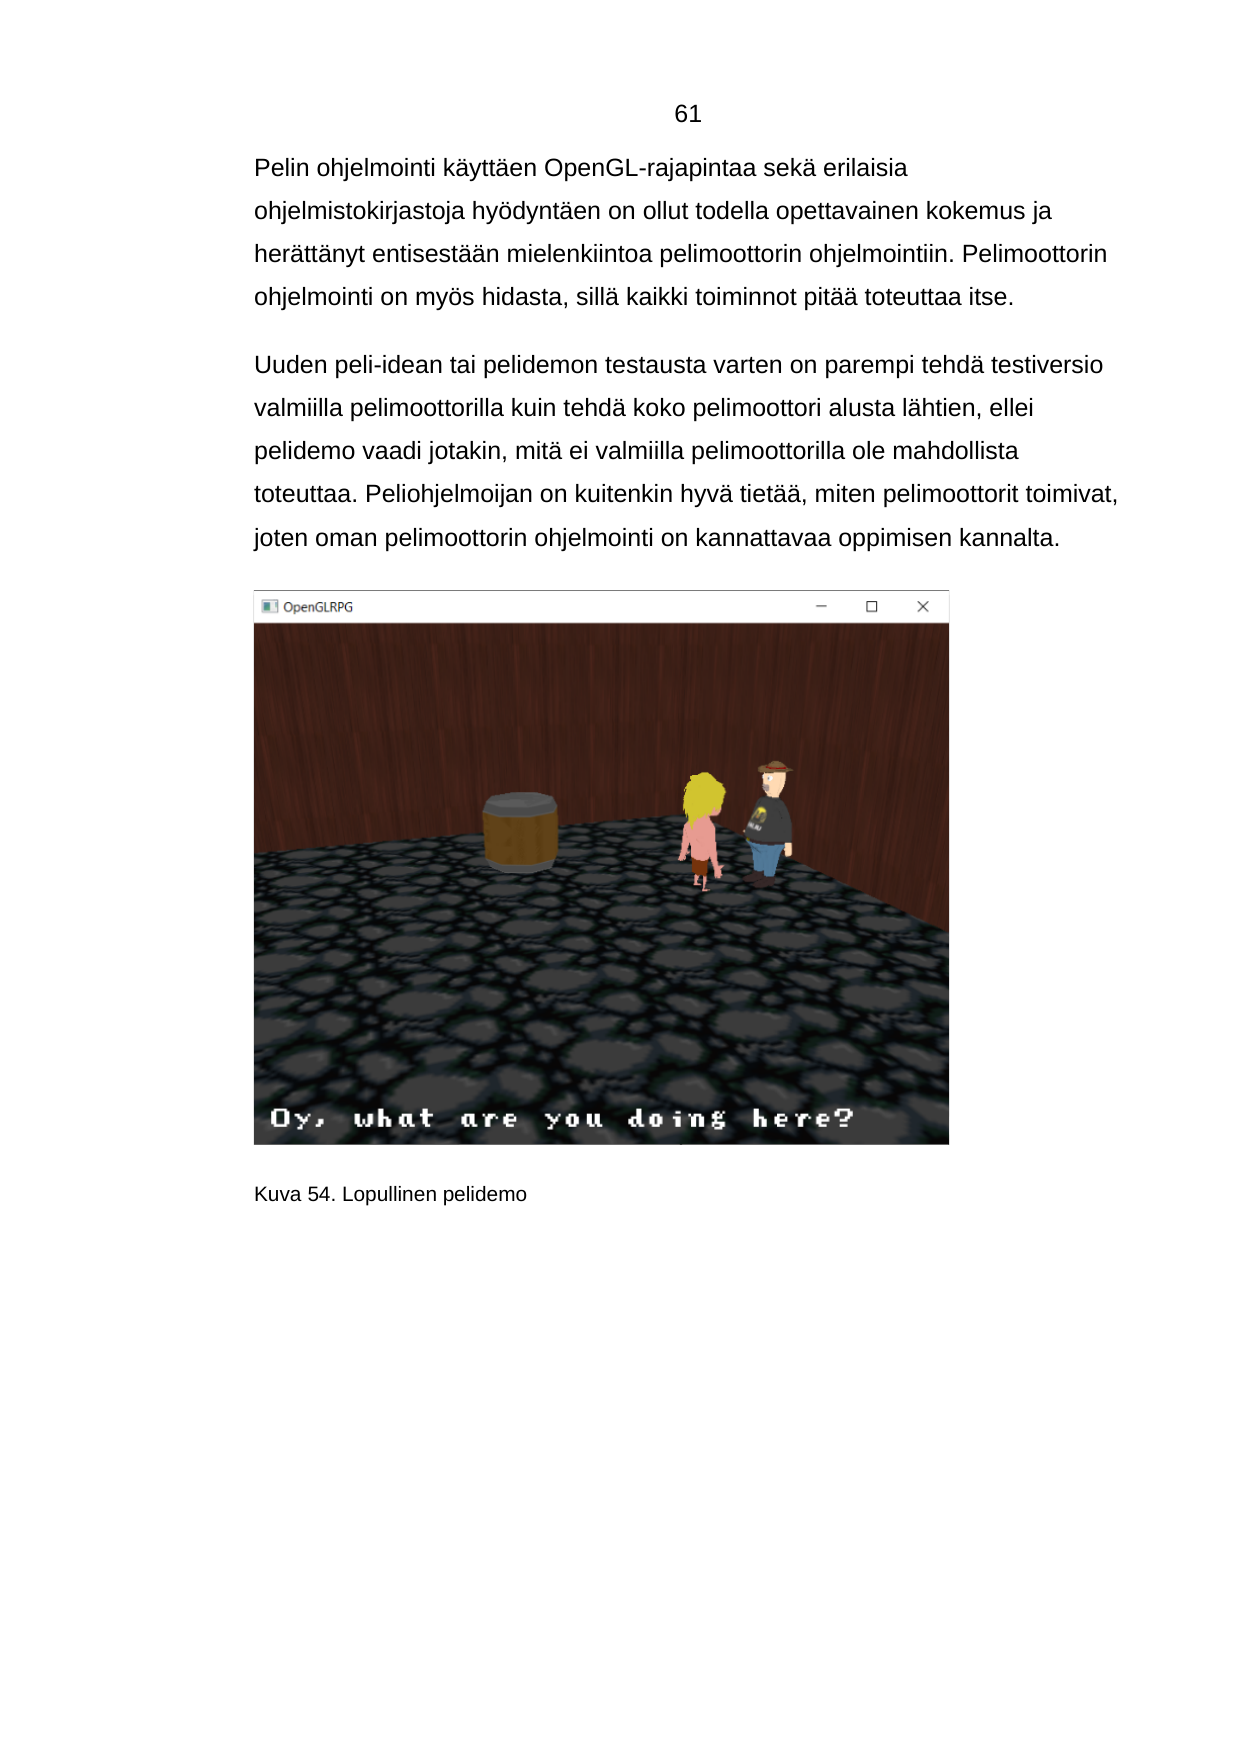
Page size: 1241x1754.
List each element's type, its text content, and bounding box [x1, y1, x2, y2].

text Kuva 54. Lopullinen pelidemo [254, 1182, 1122, 1206]
picture [253, 590, 950, 1145]
text Pelin ohjelmointi käyttäen OpenGL-rajapintaa sekä erilaisia ohjelmistokirjastoja hyödyntäen on ollut todella opettavainen kokemus ja herättänyt entisestään mielenkiintoa pelimoottorin ohjelmointiin. Pelimoottorin ohjelmointi on myös hidasta, sillä kaikki toiminnot pitää toteuttaa itse. [254, 153, 1122, 311]
text Uuden peli-idean tai pelidemon testausta varten on parempi tehdä testiversio valmiilla pelimoottorilla kuin tehdä koko pelimoottori alusta lähtien, ellei pelidemo vaadi jotakin, mitä ei valmiilla pelimoottorilla ole mahdollista toteuttaa. Peliohjelmoijan on kuitenkin hyvä tietää, miten pelimoottorit toimivat, joten oman pelimoottorin ohjelmointi on kannattavaa oppimisen kannalta. [254, 350, 1122, 551]
